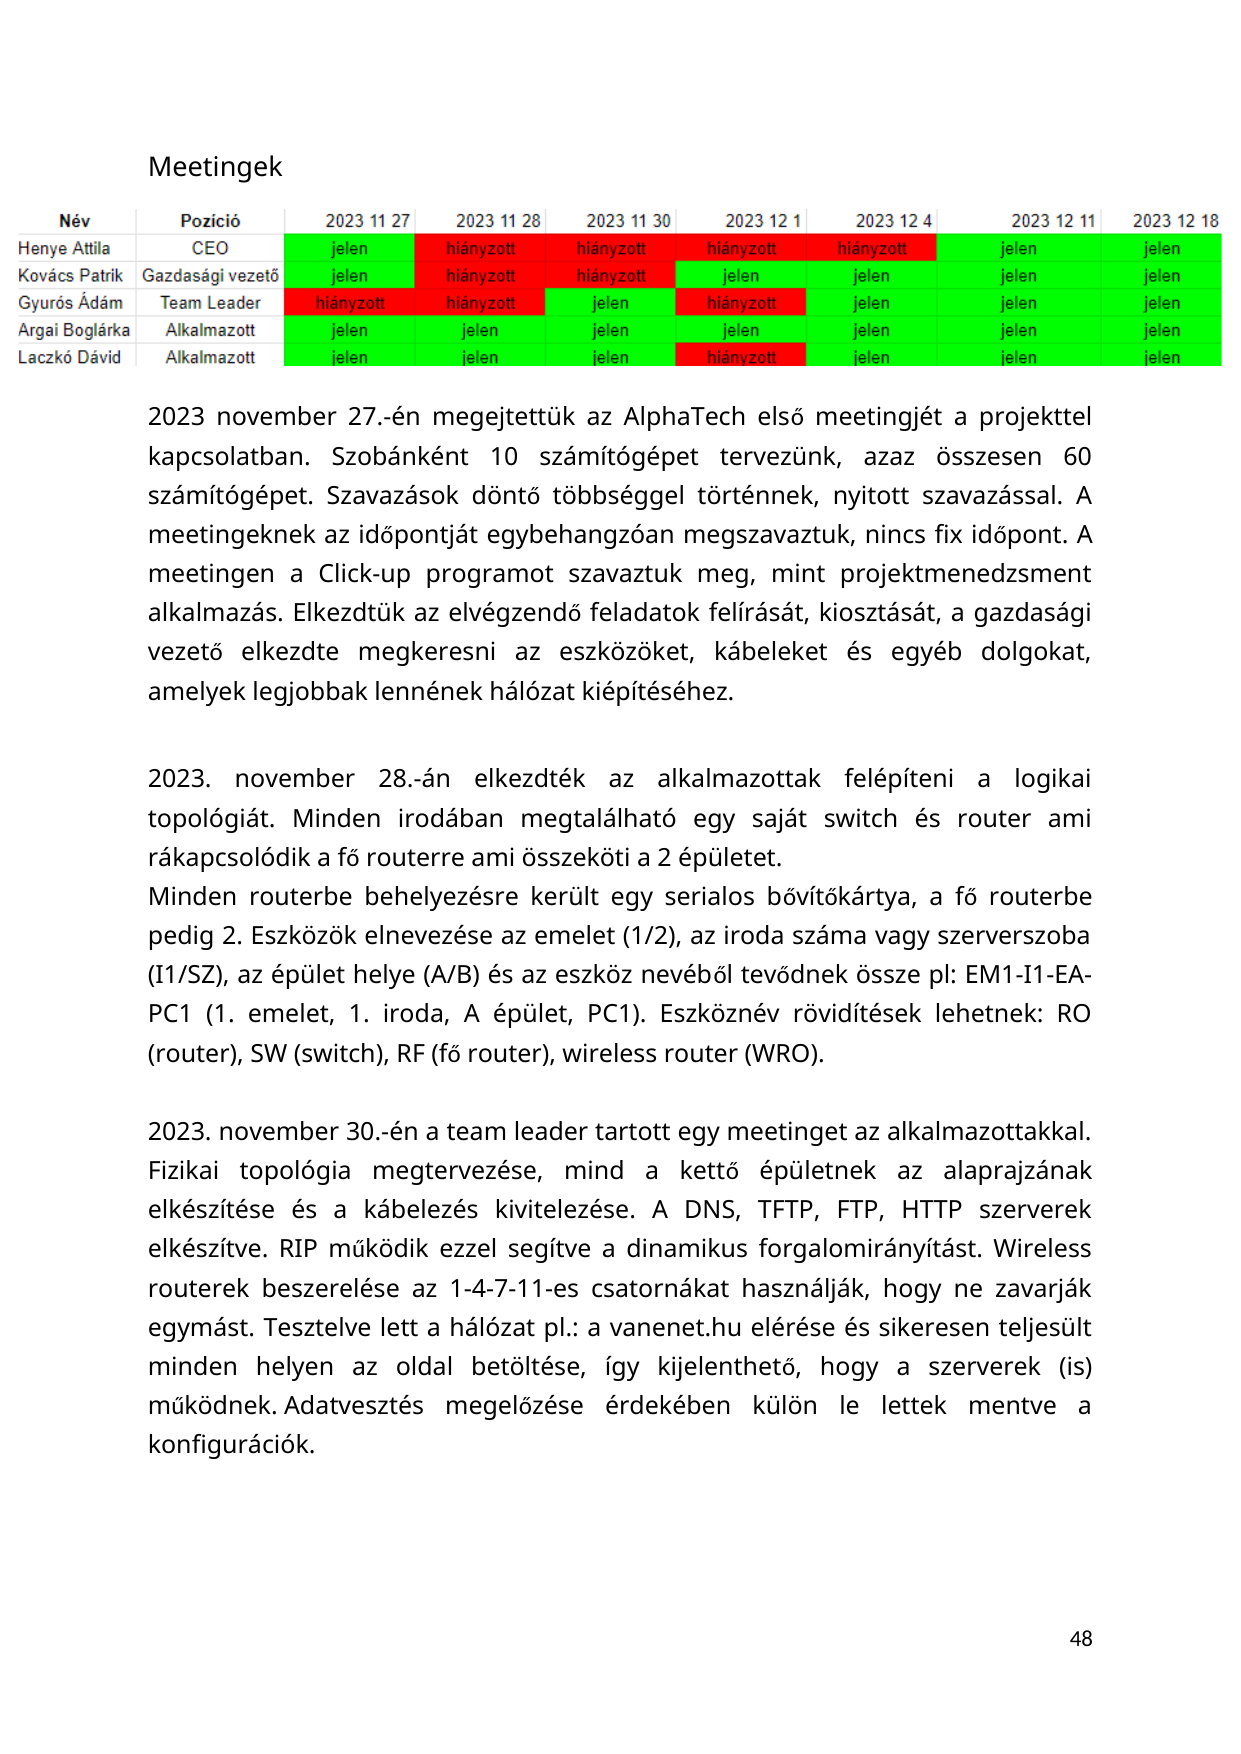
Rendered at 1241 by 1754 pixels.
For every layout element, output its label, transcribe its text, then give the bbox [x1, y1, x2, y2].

text 2023 november 27.-én megejtettük az AlphaTech első meetingjét a projekttel kapcsolatban. Szobánként 10 számítógépet tervezünk, azaz összesen 60 számítógépet. Szavazások döntő többséggel történnek, nyitott szavazással. A meetingeknek az időpontját egybehangzóan megszavaztuk, nincs fix időpont. A meetingen a Click-up programot szavaztuk meg, mint projektmenedzsment alkalmazás. Elkezdtük az elvégzendő feladatok felírását, kiosztását, a gazdasági vezető elkezdte megkeresni az eszközöket, kábeleket és egyéb dolgokat, amelyek legjobbak lennének hálózat kiépítéséhez. [148, 366, 1093, 707]
text 2023. november 28.-án elkezdték az alkalmazottak felépíteni a logikai topológiát. Minden irodában megtalálható egy saját switch és router ami rákapcsolódik a fő routerre ami összeköti a 2 épületet. [148, 761, 1093, 873]
subtitle Meetingek [148, 148, 1093, 184]
text Minden routerbe behelyezésre került egy serialos bővítőkártya, a fő routerbe pedig 2. Eszközök elnevezése az emelet (1/2), az iroda száma vagy szerverszoba (I1/SZ), az épület helye (A/B) és az eszköz nevéből tevődnek össze pl: EM1-I1-EA-PC1 (1. emelet, 1. iroda, A épület, PC1). Eszköznév rövidítések lehetnek: RO (router), SW (switch), RF (fő router), wireless router (WRO). [148, 879, 1093, 1069]
text 2023. november 30.-én a team leader tartott egy meetinget az alkalmazottakkal. Fizikai topológia megtervezése, mind a kettő épületnek az alaprajzának elkészítése és a kábelezés kivitelezése. A DNS, TFTP, FTP, HTTP szerverek elkészítve. RIP működik ezzel segítve a dinamikus forgalomirányítást. Wireless routerek beszerelése az 1-4-7-11-es csatornákat használják, hogy ne zavarják egymást. Tesztelve lett a hálózat pl.: a vanenet.hu elérése és sikeresen teljesült minden helyen az oldal betöltése, így kijelenthető, hogy a szerverek (is) működnek. Adatvesztés megelőzése érdekében külön le lettek mentve a konfigurációk. [148, 1114, 1093, 1461]
picture [18, 209, 1222, 366]
